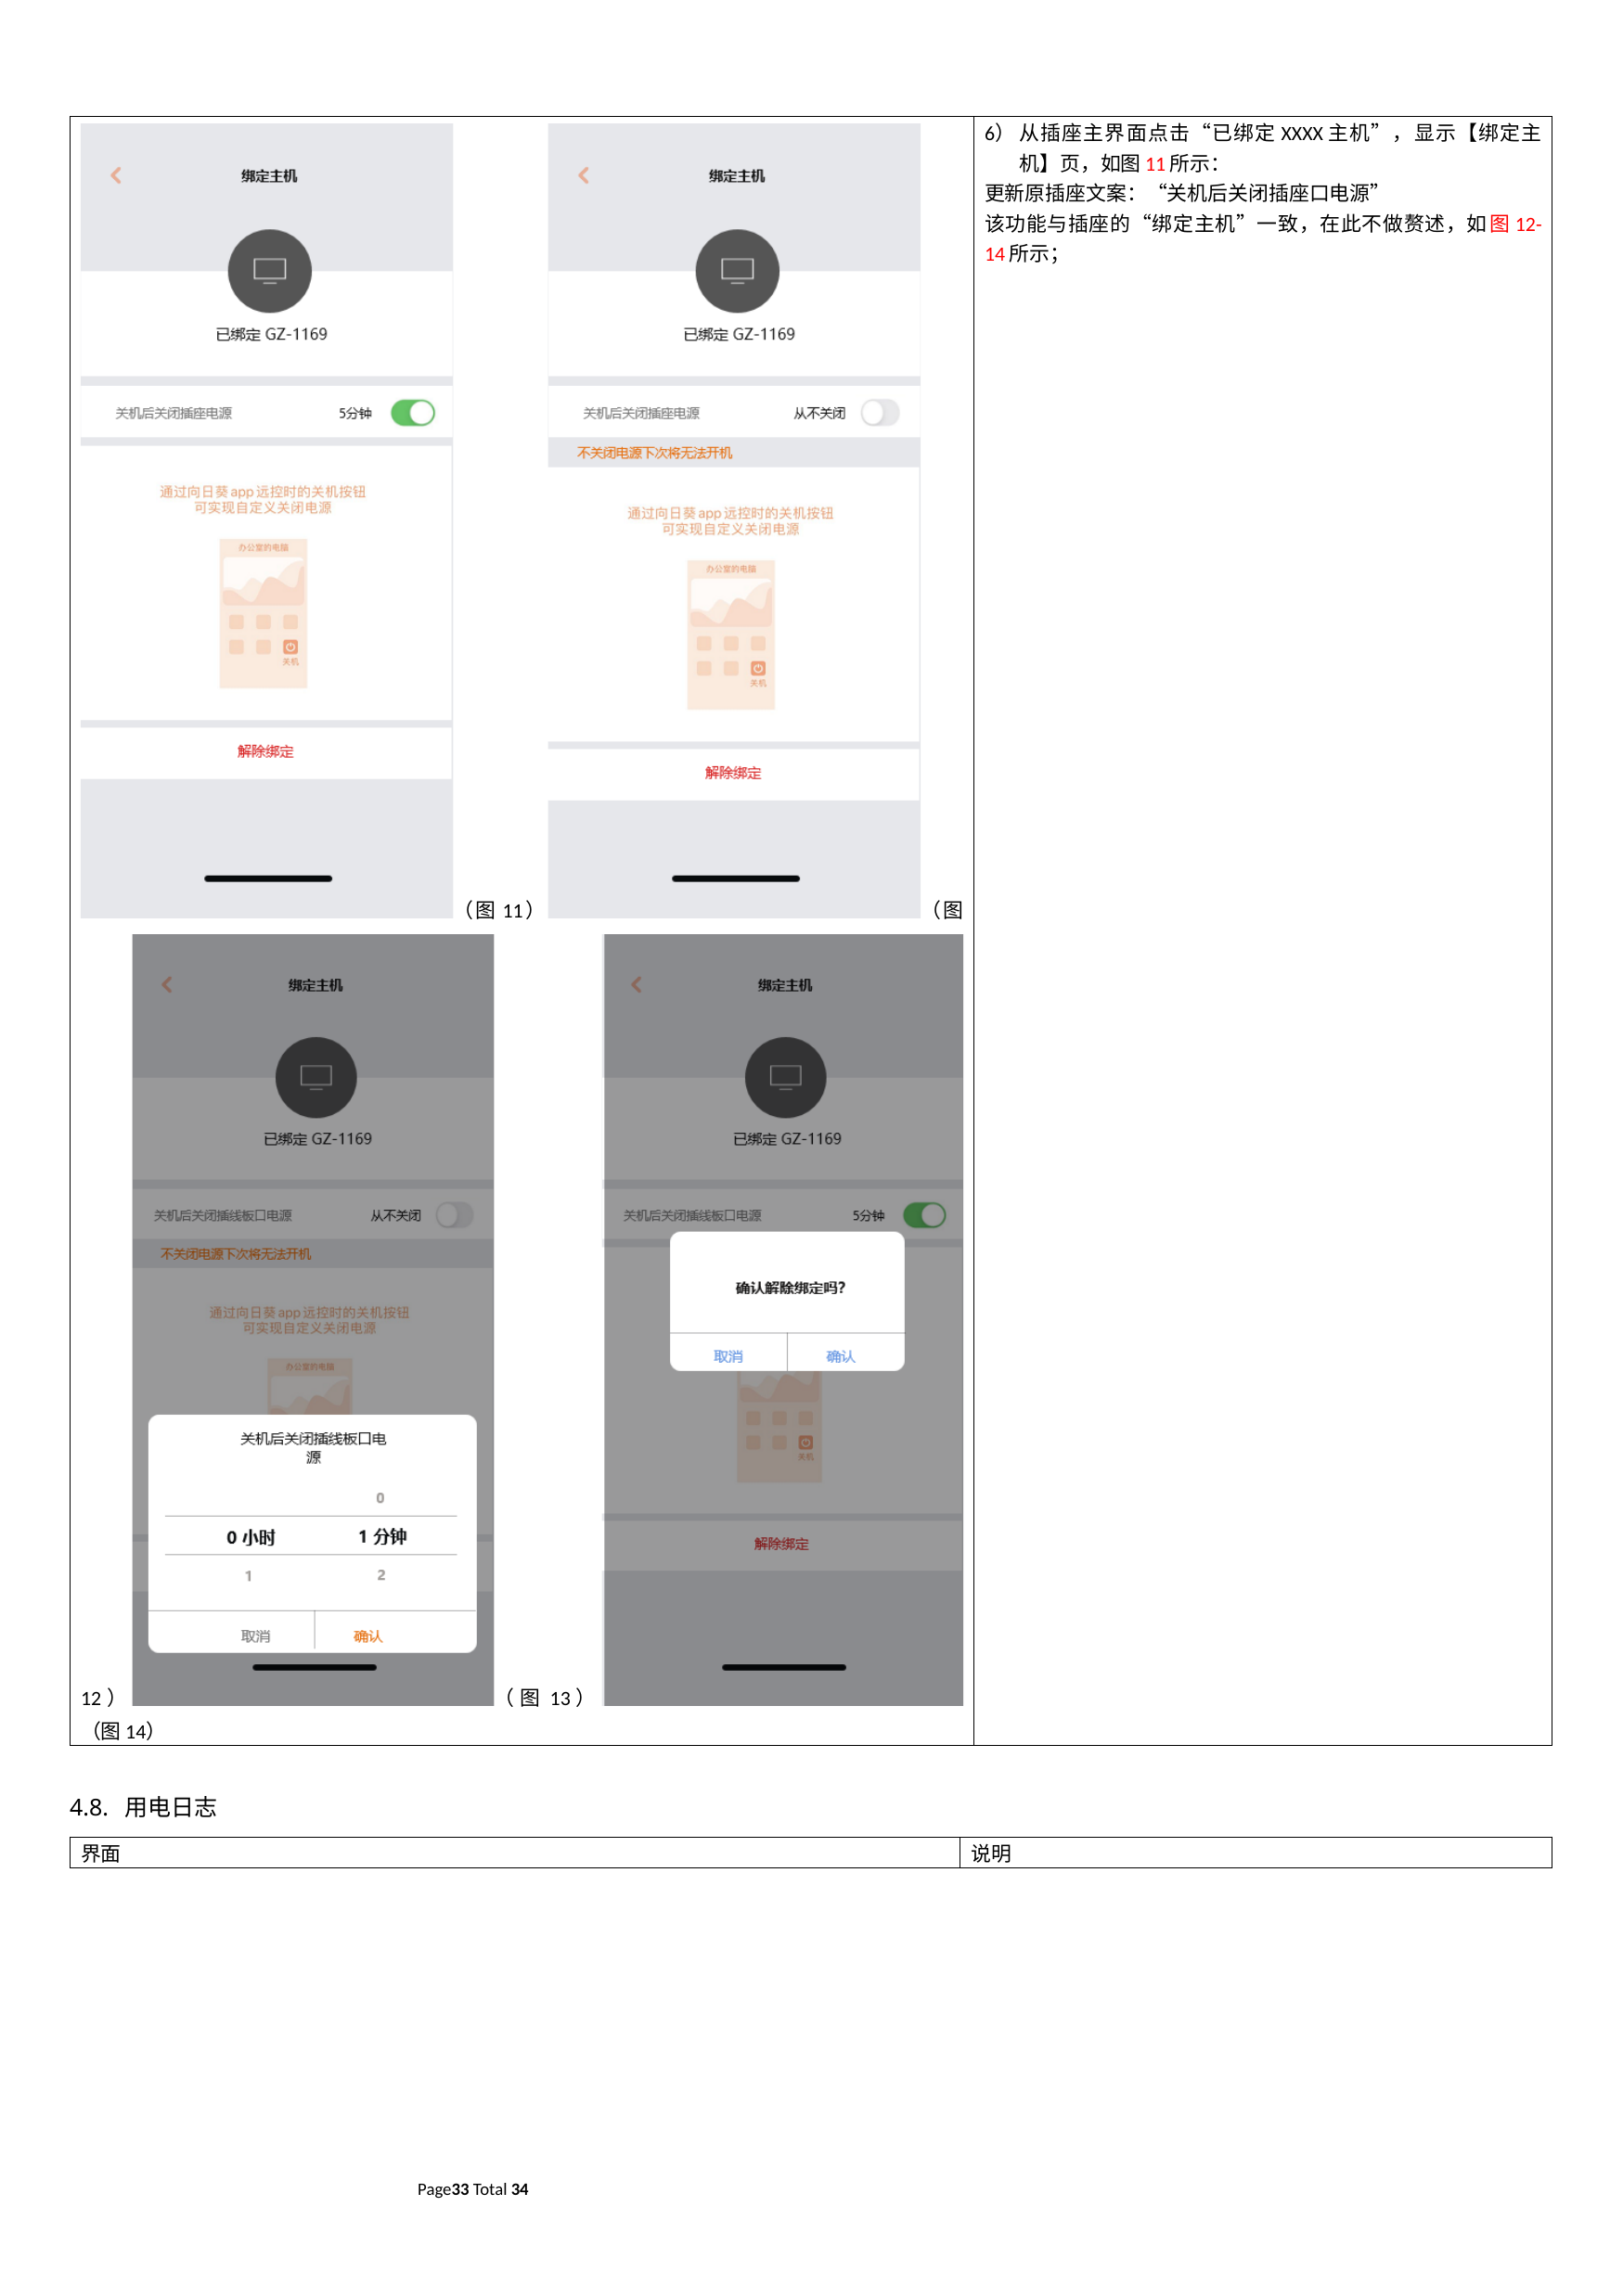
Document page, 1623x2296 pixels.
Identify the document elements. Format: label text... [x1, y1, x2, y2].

table_header 界面 [71, 1838, 960, 1867]
picture [601, 934, 964, 1706]
table_cell 从插座主界面点击“已绑定XXXX主机”，显示【绑定主机】页，如图11所示： 更新原插座文案：“关机后关闭插座口电源” 该功能与插座的“绑定主机”一致，在此不做赘述，如图12-14所示； [974, 117, 1552, 1745]
picture [547, 123, 921, 918]
picture [80, 123, 454, 918]
picture [132, 934, 495, 1706]
table_cell （图11）（图12）（图13）（图14） [71, 117, 973, 1745]
table_header 说明 [960, 1838, 1552, 1867]
subtitle 用电日志 [70, 1776, 1552, 1836]
